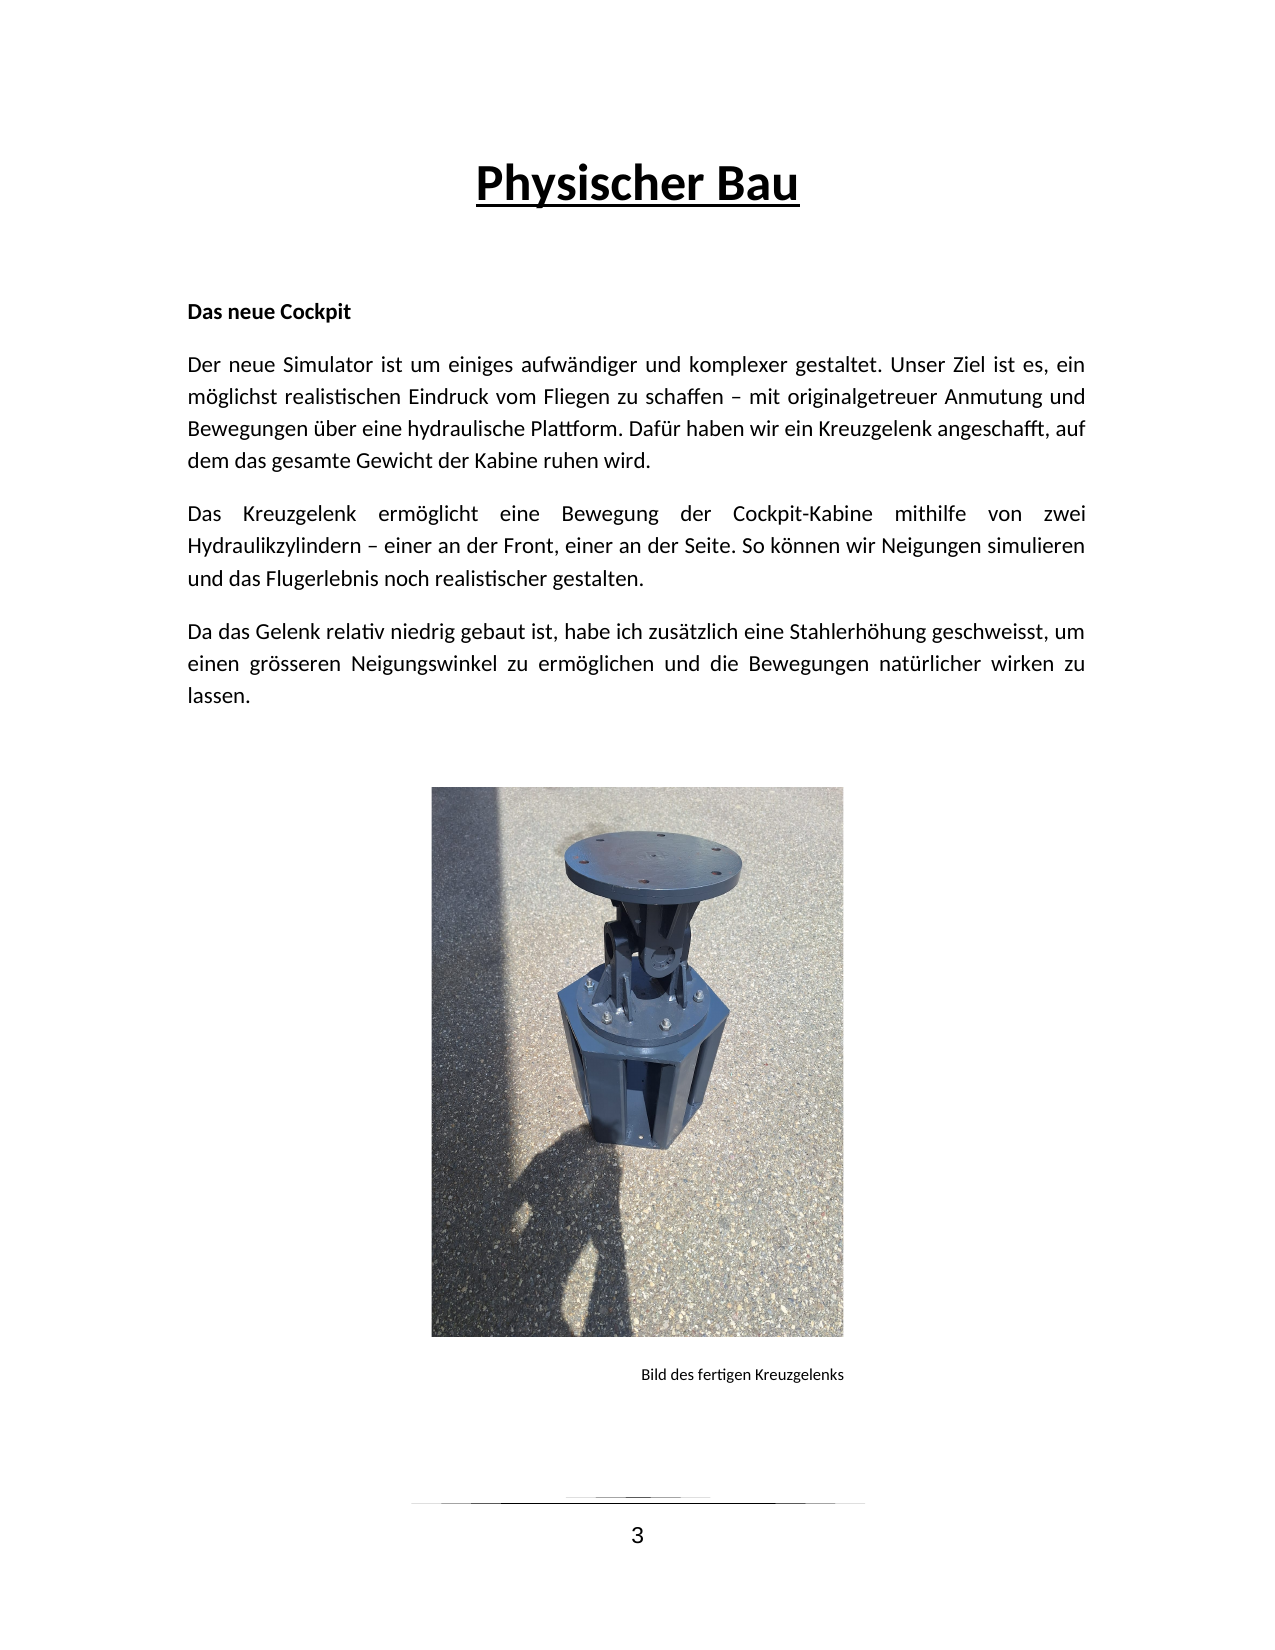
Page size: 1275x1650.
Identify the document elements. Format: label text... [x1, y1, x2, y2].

text Da das Gelenk relativ niedrig gebaut ist, habe ich zusätzlich eine Stahlerhöhung geschweisst, um einen grösseren Neigungswinkel zu ermöglichen und die Bewegungen natürlicher wirken zu lassen. [187, 617, 1087, 709]
text Das neue Cockpit [187, 297, 1087, 325]
text Der neue Simulator ist um einiges aufwändiger und komplexer gestaltet. Unser Ziel ist es, ein möglichst realistischen Eindruck vom Fliegen zu schaffen – mit originalgetreuer Anmutung und Bewegungen über eine hydraulische Plattform. Dafür haben wir ein Kreuzgelenk angeschafft, auf dem das gesamte Gewicht der Kabine ruhen wird. [187, 350, 1087, 474]
picture [431, 787, 844, 1337]
text Physischer Bau [187, 150, 1087, 213]
text Das Kreuzgelenk ermöglicht eine Bewegung der Cockpit-Kabine mithilfe von zwei Hydraulikzylindern – einer an der Front, einer an der Seite. So können wir Neigungen simulieren und das Flugerlebnis noch realistischer gestalten. [187, 499, 1087, 592]
